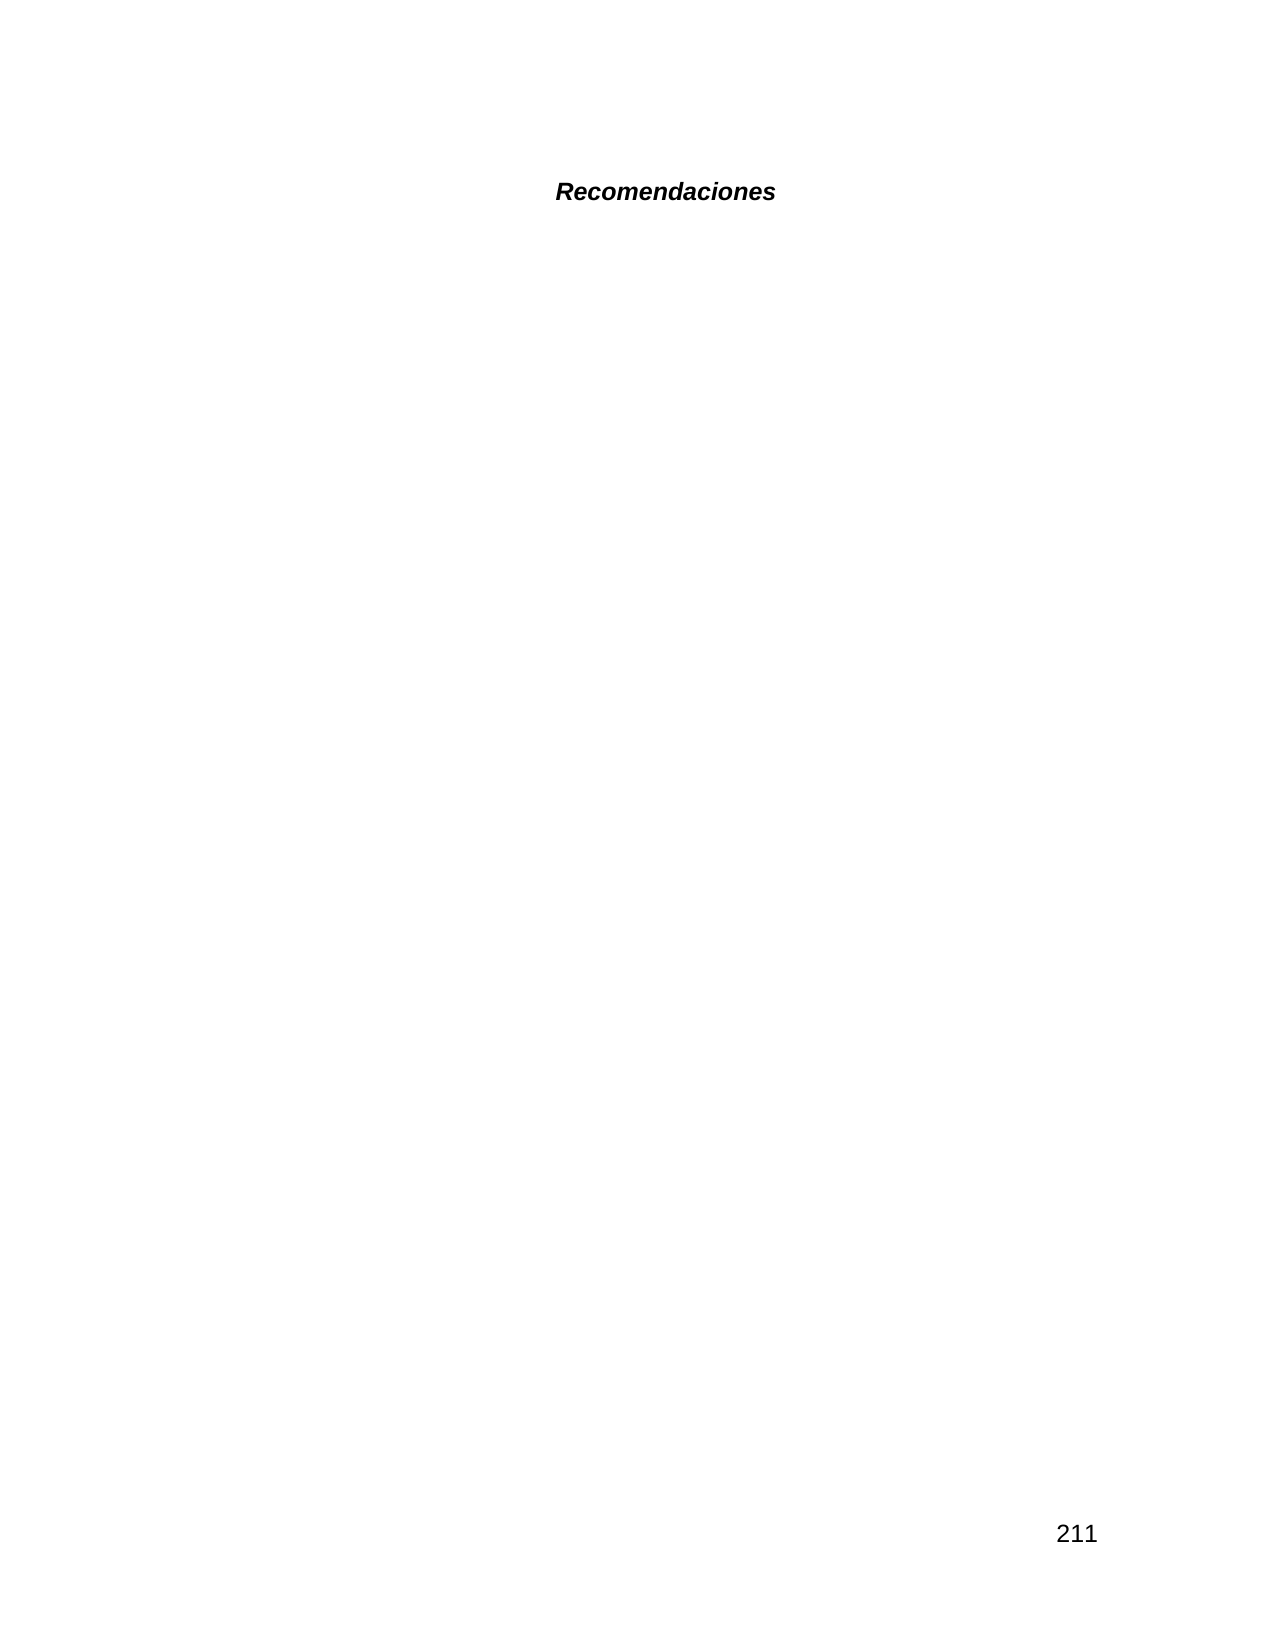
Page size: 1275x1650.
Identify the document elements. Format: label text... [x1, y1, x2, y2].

text Recomendaciones [236, 177, 1098, 206]
